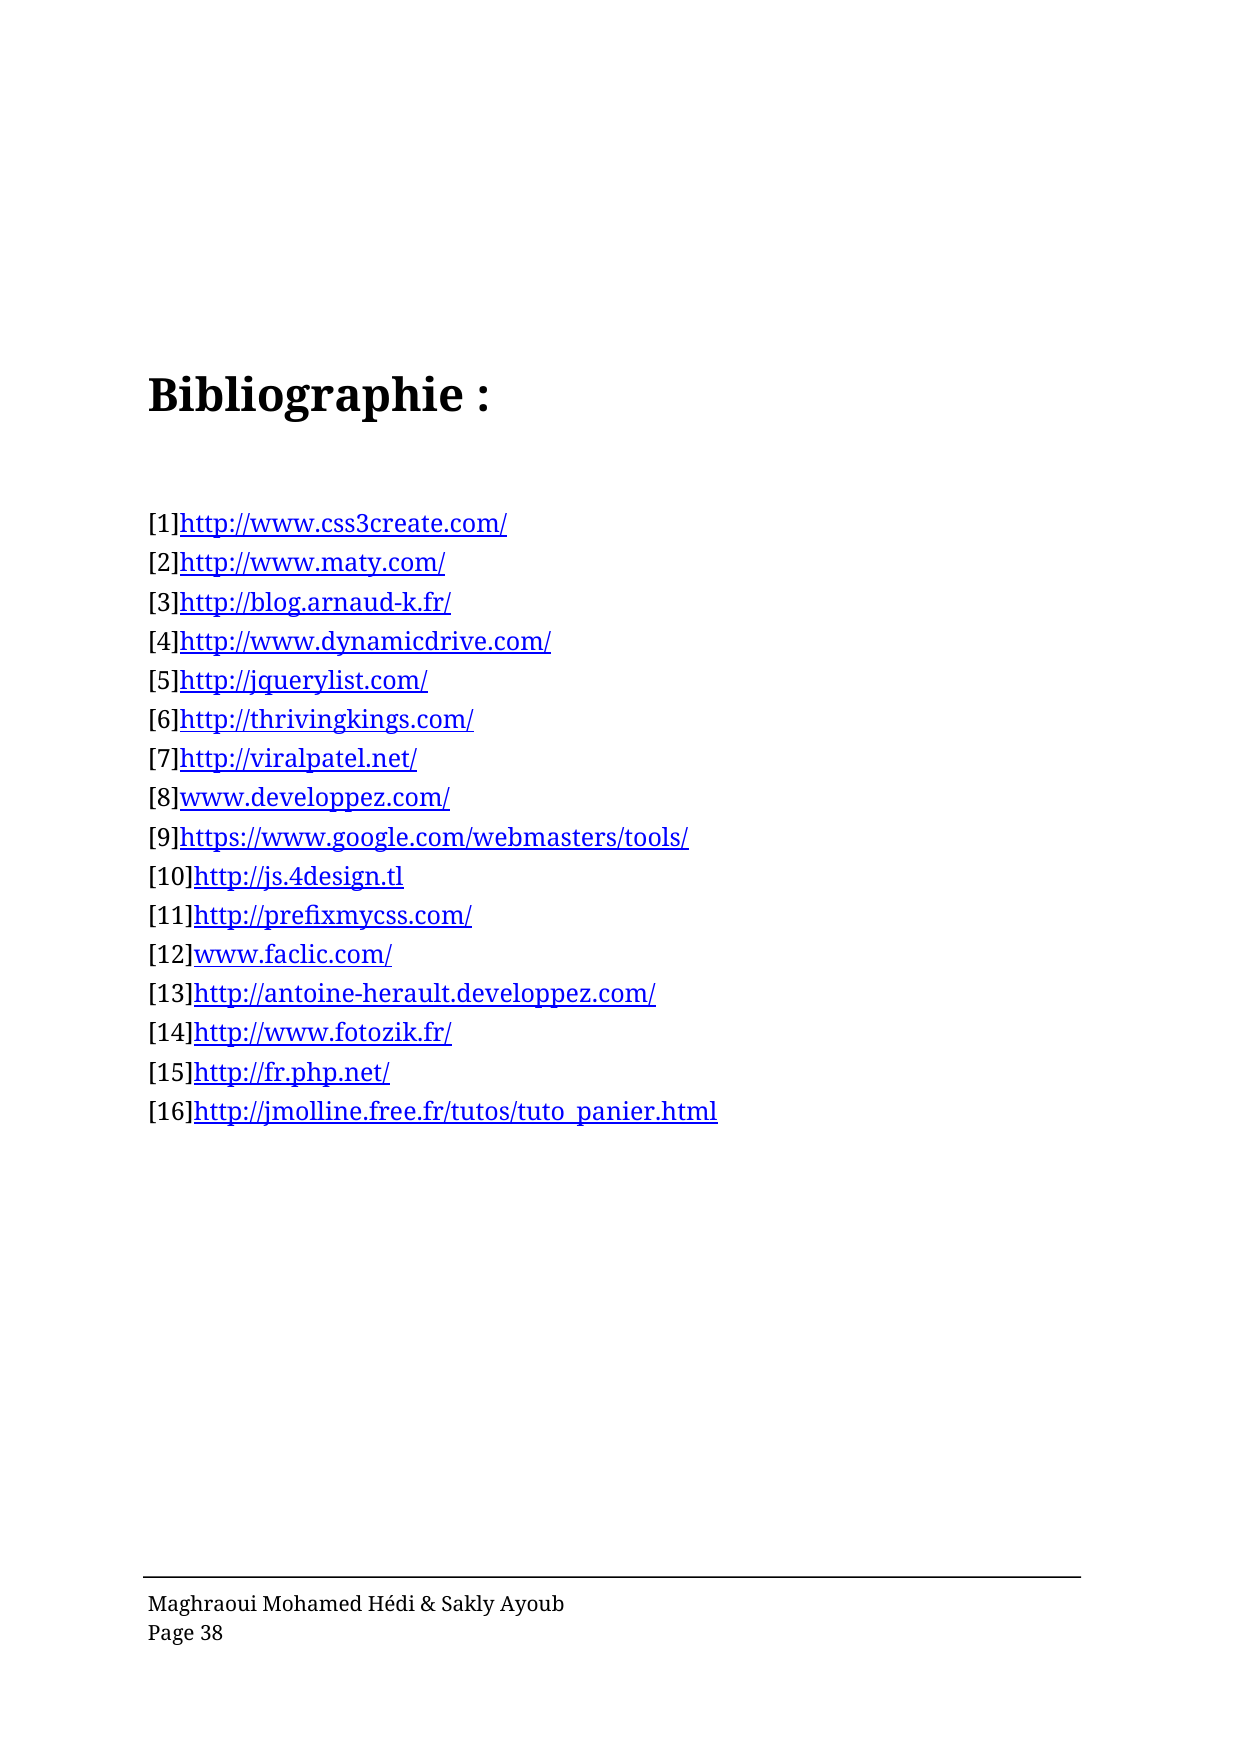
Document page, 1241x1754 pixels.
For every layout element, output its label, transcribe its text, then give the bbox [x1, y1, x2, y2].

text [16]http://jmolline.free.fr/tutos/tuto_panier.html [148, 1093, 1093, 1127]
text [12]www.faclic.com/ [148, 937, 1093, 971]
text [11]http://prefixmycss.com/ [148, 898, 1093, 932]
text [2]http://www.maty.com/ [148, 545, 1093, 579]
text [1]http://www.css3create.com/ [148, 506, 1093, 540]
text [6]http://thrivingkings.com/ [148, 702, 1093, 736]
text [9]https://www.google.com/webmasters/tools/ [148, 819, 1093, 853]
text [15]http://fr.php.net/ [148, 1054, 1093, 1088]
text Bibliographie : [148, 363, 1093, 425]
text [8]www.developpez.com/ [148, 780, 1093, 814]
text [5]http://jquerylist.com/ [148, 663, 1093, 697]
text [7]http://viralpatel.net/ [148, 741, 1093, 775]
text [4]http://www.dynamicdrive.com/ [148, 623, 1093, 657]
text [14]http://www.fotozik.fr/ [148, 1015, 1093, 1049]
text [13]http://antoine-herault.developpez.com/ [148, 976, 1093, 1010]
text [10]http://js.4design.tl [148, 858, 1093, 892]
text [3]http://blog.arnaud-k.fr/ [148, 584, 1093, 618]
